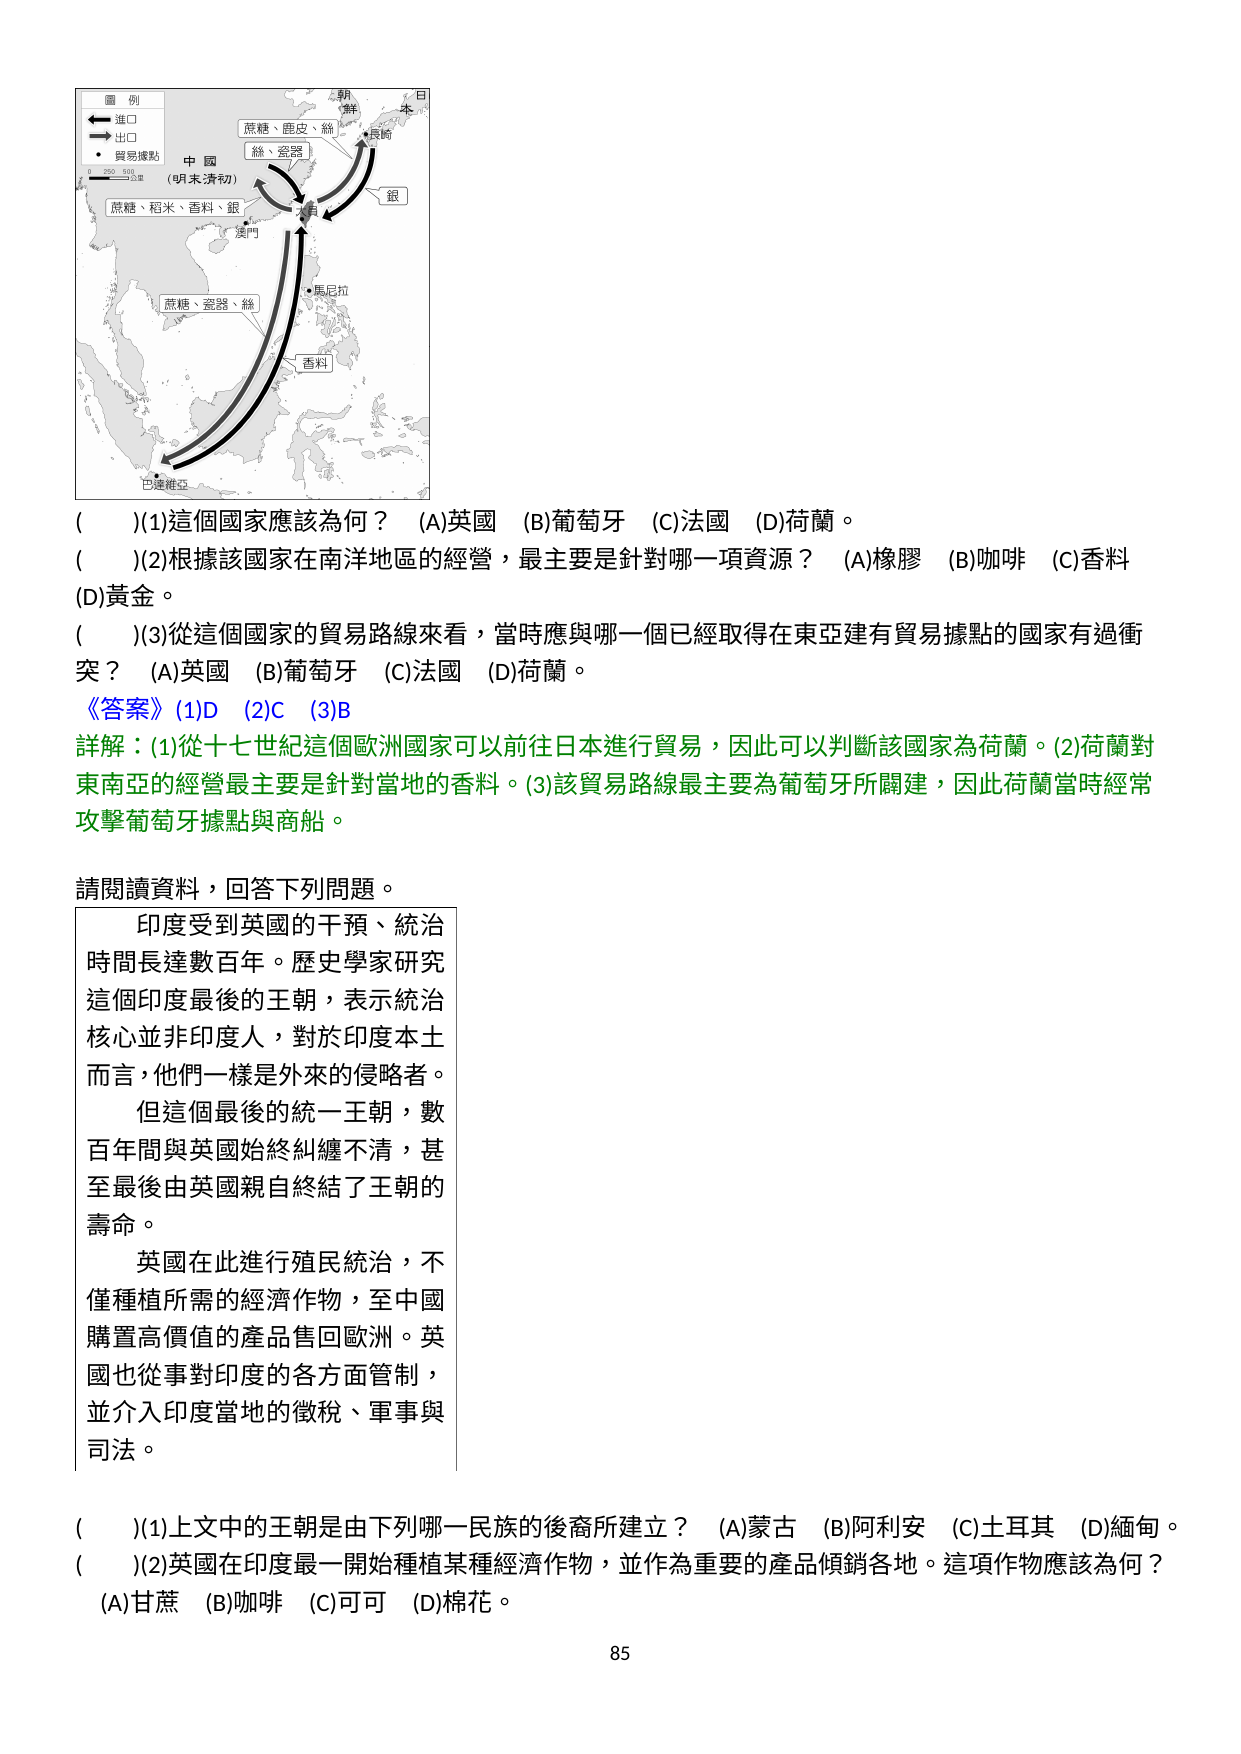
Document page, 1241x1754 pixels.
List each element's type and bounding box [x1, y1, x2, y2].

picture [75, 88, 430, 500]
